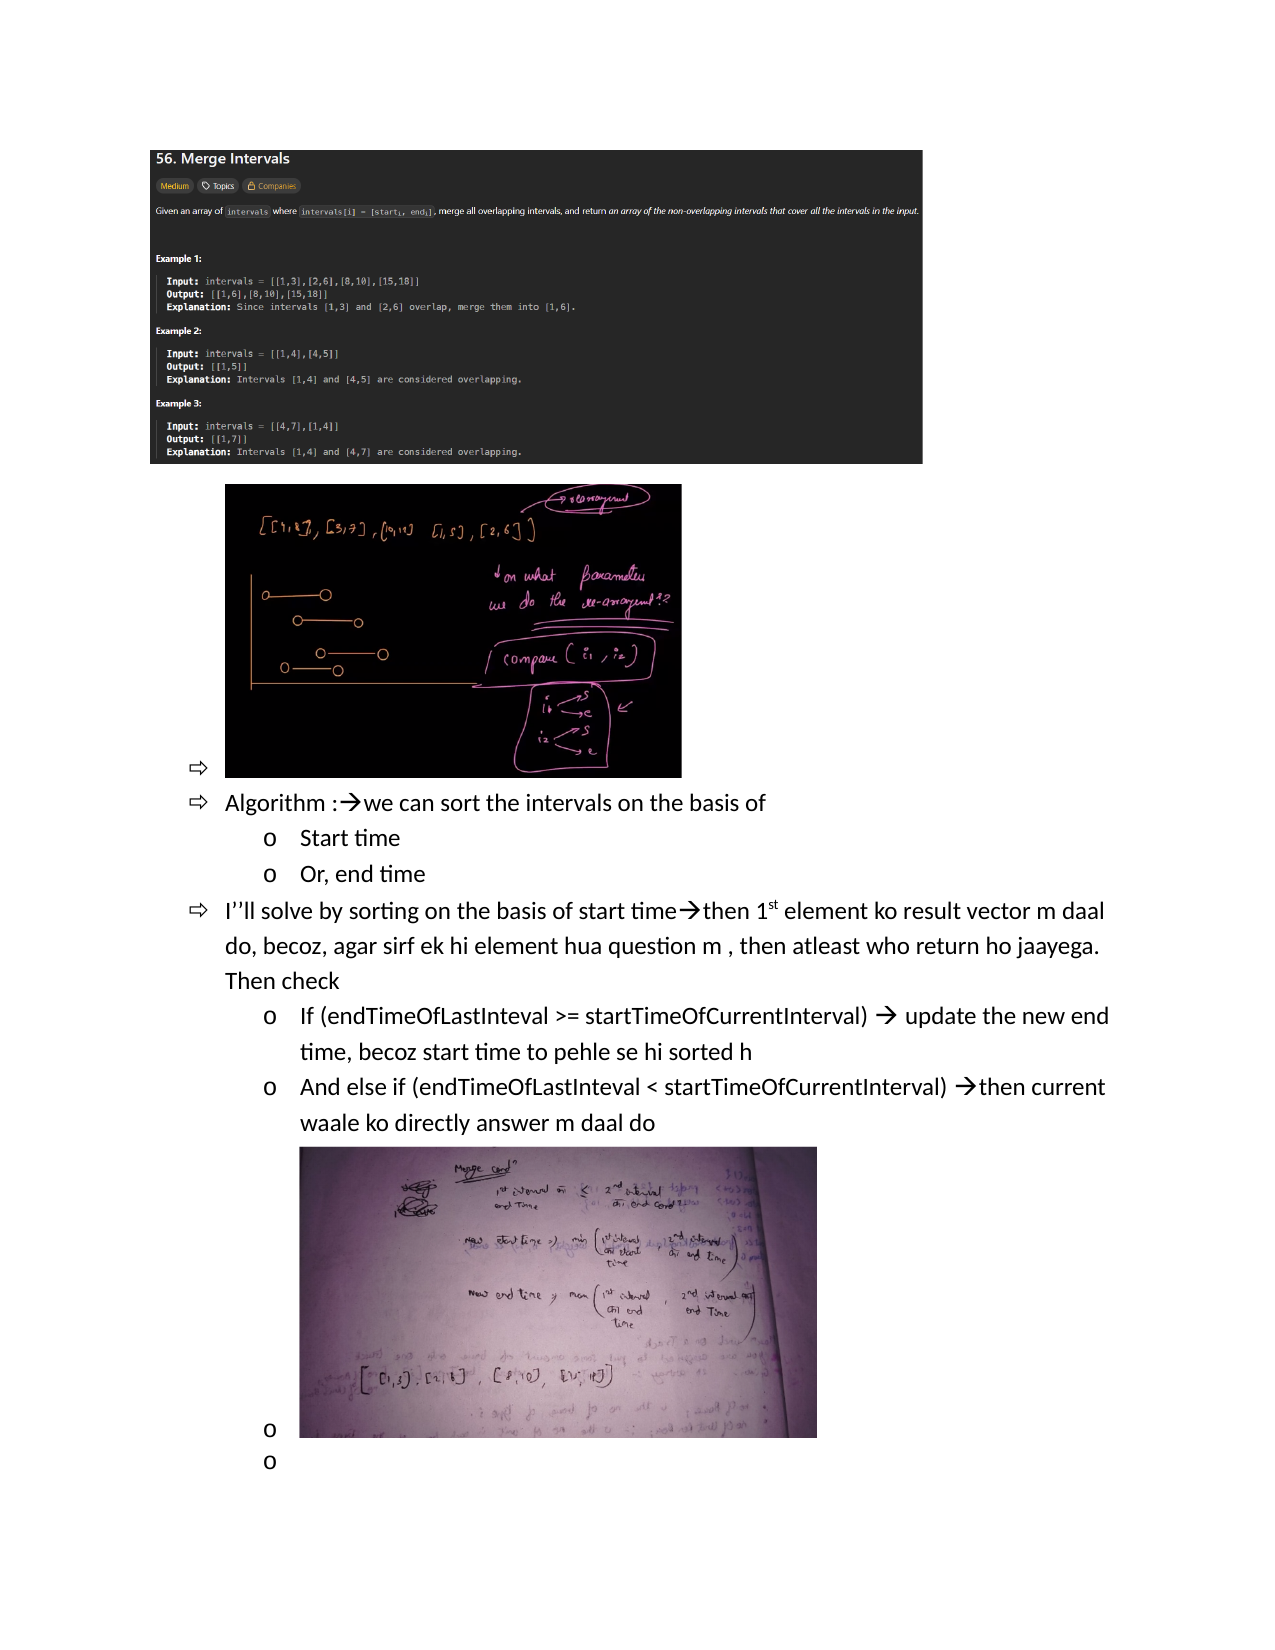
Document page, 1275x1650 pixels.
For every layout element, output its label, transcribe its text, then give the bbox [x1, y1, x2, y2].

list Or, end time [262, 858, 1125, 890]
list And else if (endTimeOfLastInteval < startTimeOfCurrentInterval) then current waale ko directly answer m daal do [262, 1071, 1125, 1138]
picture [150, 150, 923, 464]
list Algorithm :we can sort the intervals on the basis of [187, 787, 1125, 818]
list If (endTimeOfLastInteval >= startTimeOfCurrentInterval) update the new end time, becoz start time to pehle se hi sorted h [262, 1000, 1125, 1067]
list I’’ll solve by sorting on the basis of start timethen 1st element ko result vector m daal do, becoz, agar sirf ek hi element hua question m , then atleast who return ho jaayega. Then check [187, 895, 1125, 996]
picture [300, 1147, 817, 1438]
list Start time [262, 822, 1125, 854]
picture [225, 484, 682, 778]
